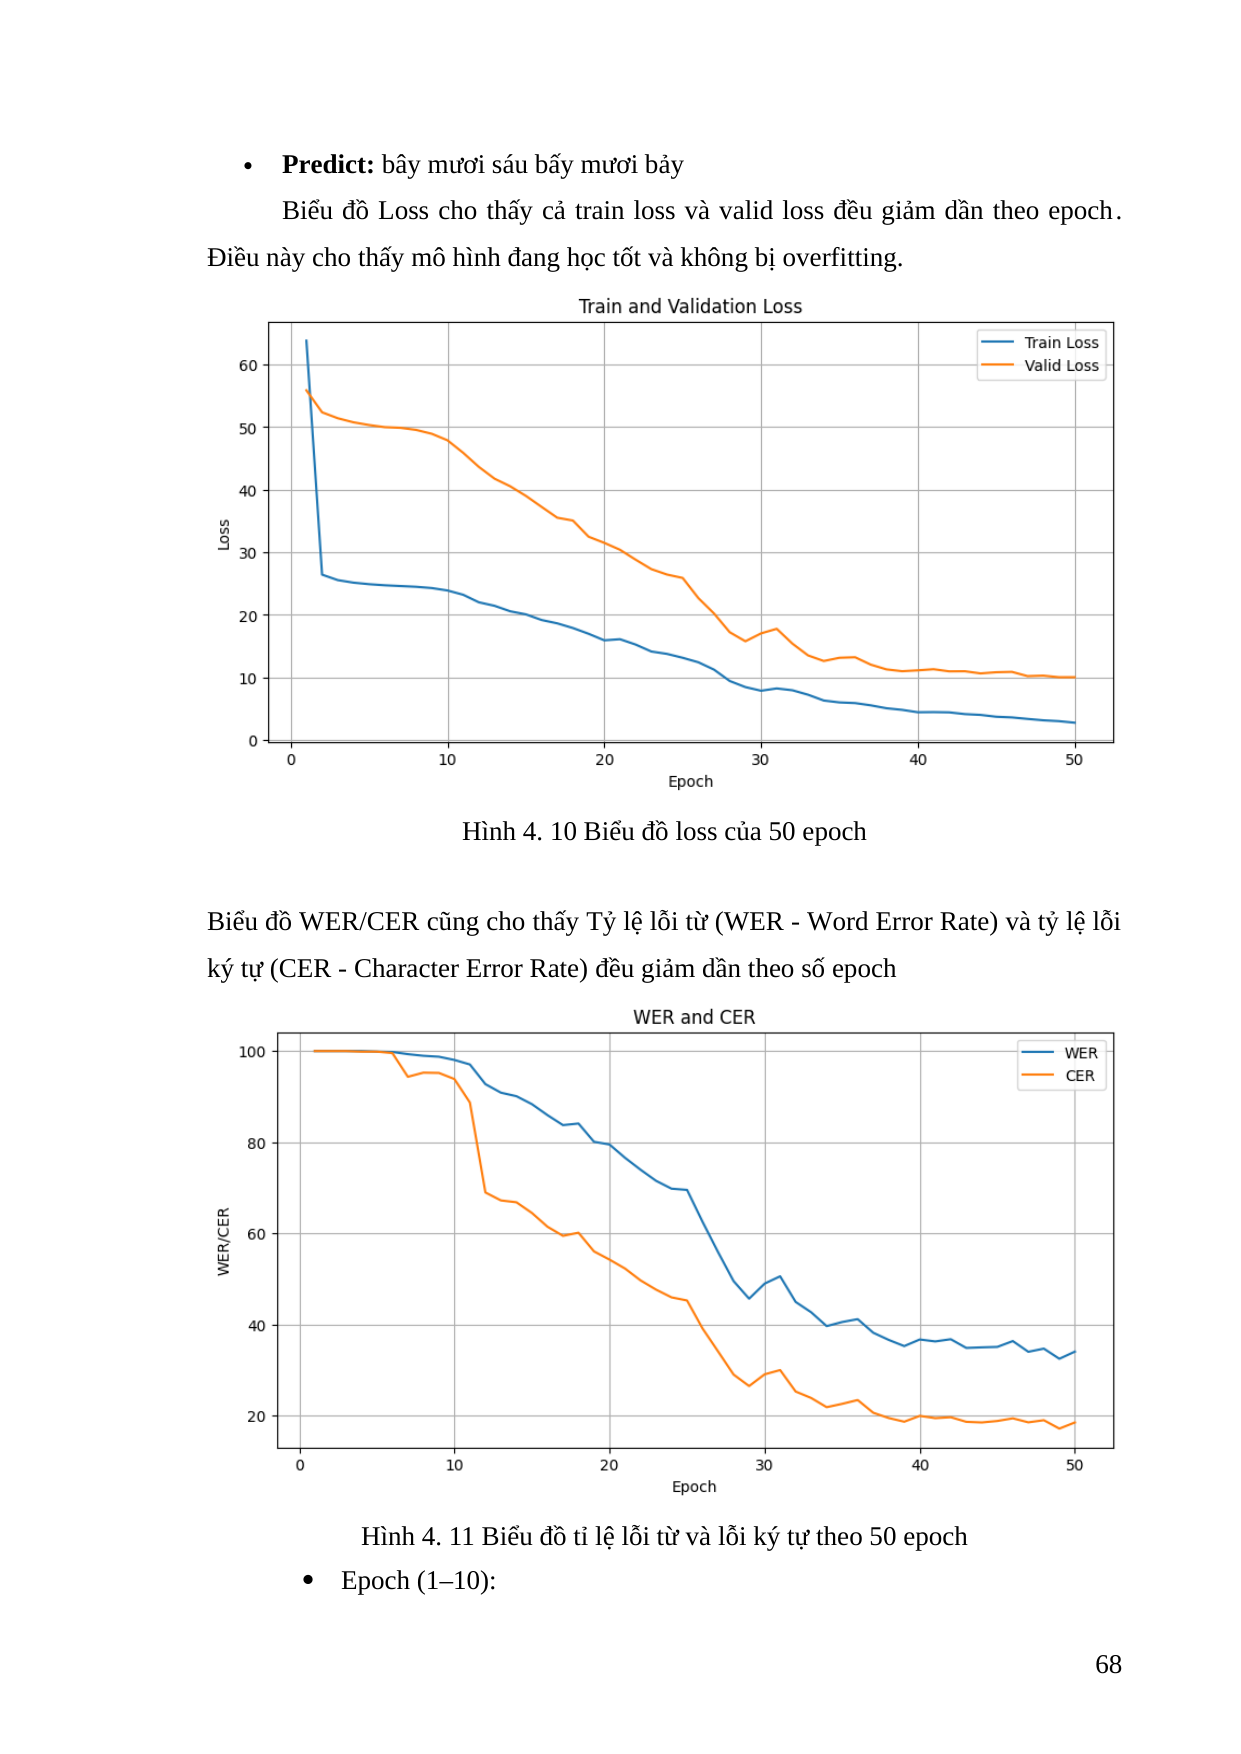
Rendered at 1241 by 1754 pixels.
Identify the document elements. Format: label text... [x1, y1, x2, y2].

text Biểu đồ Loss cho thấy cả train loss và valid loss đều giảm dần theo epoch. Điều này cho thấy mô hình đang học tốt và không bị overfitting. [207, 194, 1122, 272]
list Epoch (1–10): [303, 1564, 1122, 1595]
text Biểu đồ WER/CER cũng cho thấy Tỷ lệ lỗi từ (WER - Word Error Rate) và tỷ lệ lỗi ký tự (CER - Character Error Rate) đều giảm dần theo số epoch [207, 905, 1122, 983]
picture [206, 998, 1123, 1505]
picture [206, 287, 1123, 800]
list Predict: bây mươi sáu bấy mươi bảy [244, 148, 1122, 179]
